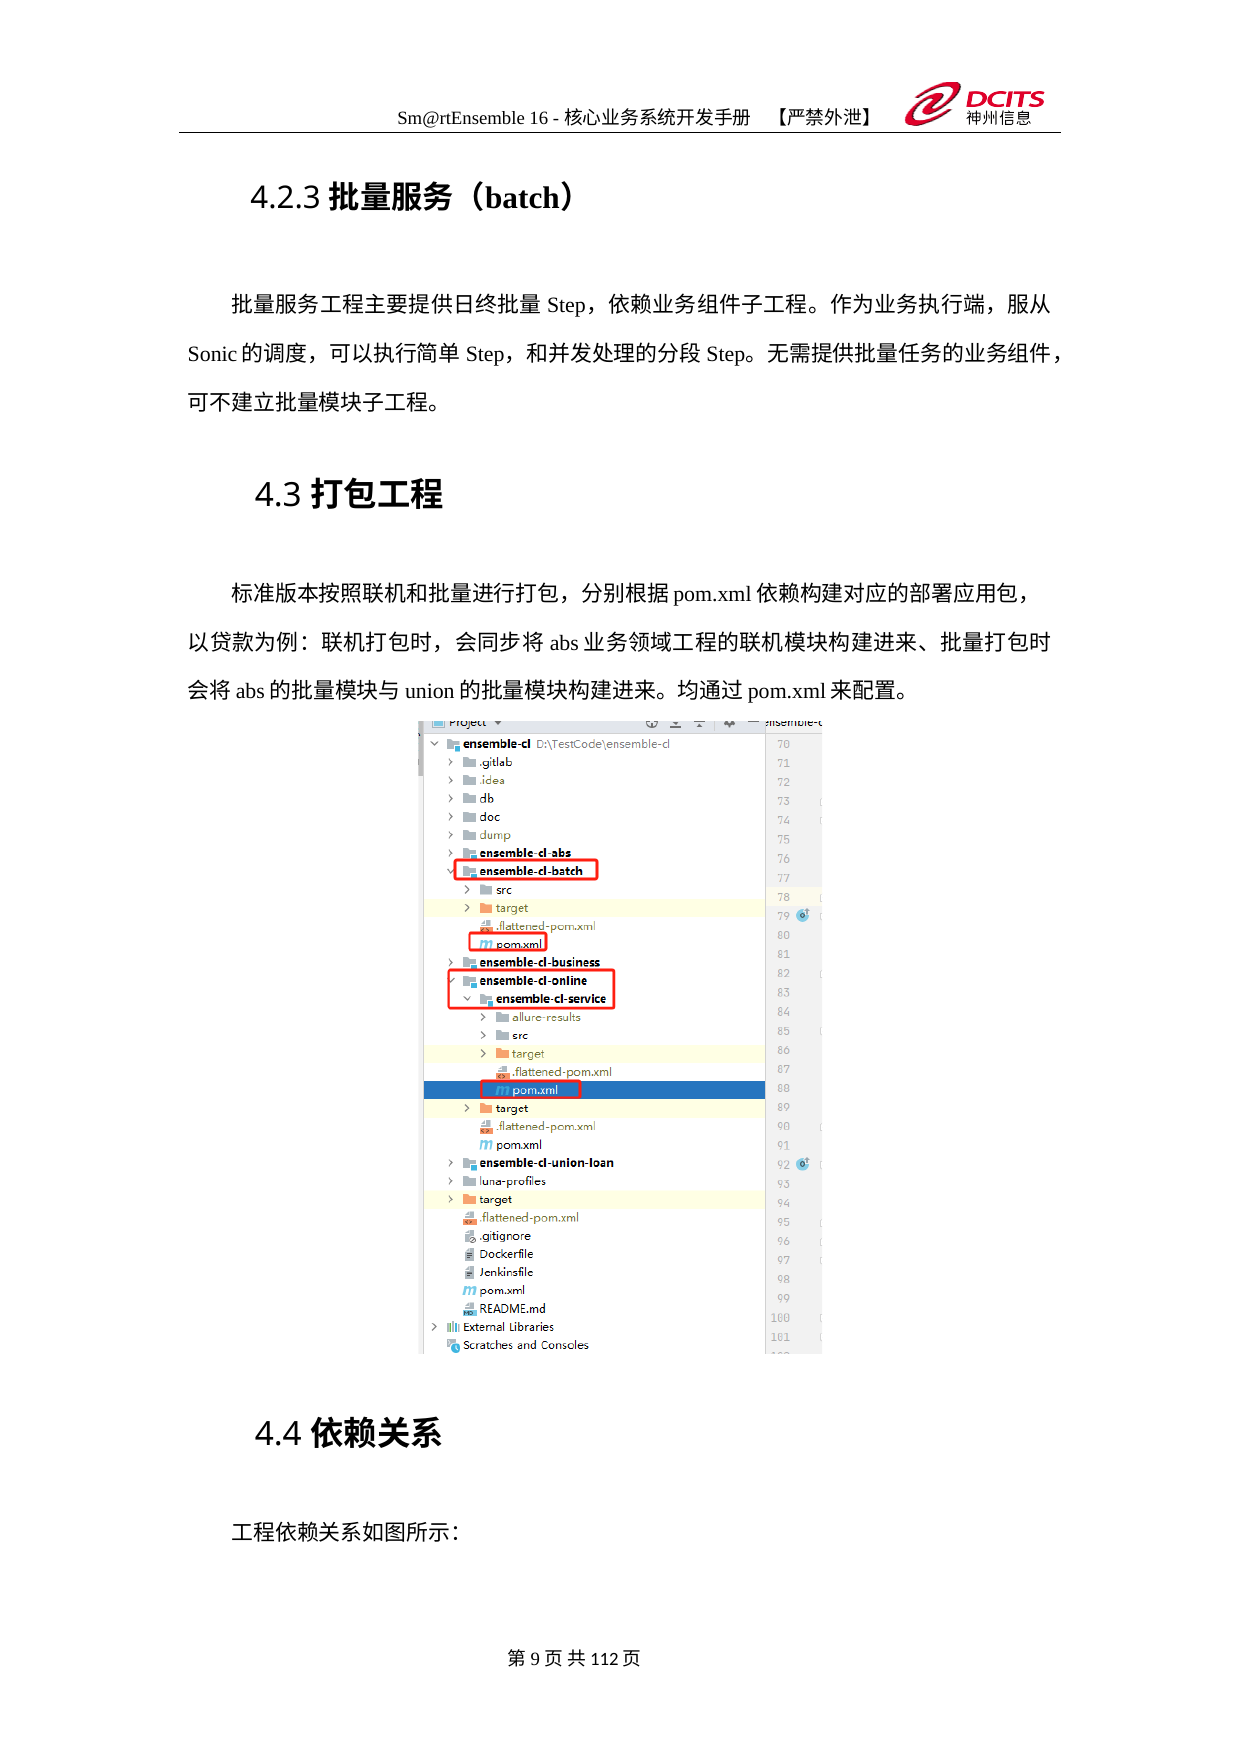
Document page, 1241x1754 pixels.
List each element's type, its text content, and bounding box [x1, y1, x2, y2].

text 以贷款为例：联机打包时，会同步将abs业务领域工程的联机模块构建进来、批量打包时会将abs的批量模块与union的批量模块构建进来。均通过pom.xml来配置。 [187, 624, 1053, 705]
text 标准版本按照联机和批量进行打包，分别根据pom.xml依赖构建对应的部署应用包， [187, 576, 1053, 608]
picture [418, 721, 823, 1354]
subtitle 打包工程 [187, 459, 1053, 524]
text 批量服务工程主要提供日终批量Step，依赖业务组件子工程。作为业务执行端，服从Sonic的调度，可以执行简单Step，和并发处理的分段Step。无需提供批量任务的业务组件，可不建立批量模块子工程。 [187, 287, 1053, 417]
subtitle 依赖关系 [187, 1398, 1053, 1463]
subtitle 批量服务（batch） [187, 162, 1053, 227]
text 工程依赖关系如图所示： [187, 1514, 1053, 1547]
picture [904, 82, 1045, 126]
